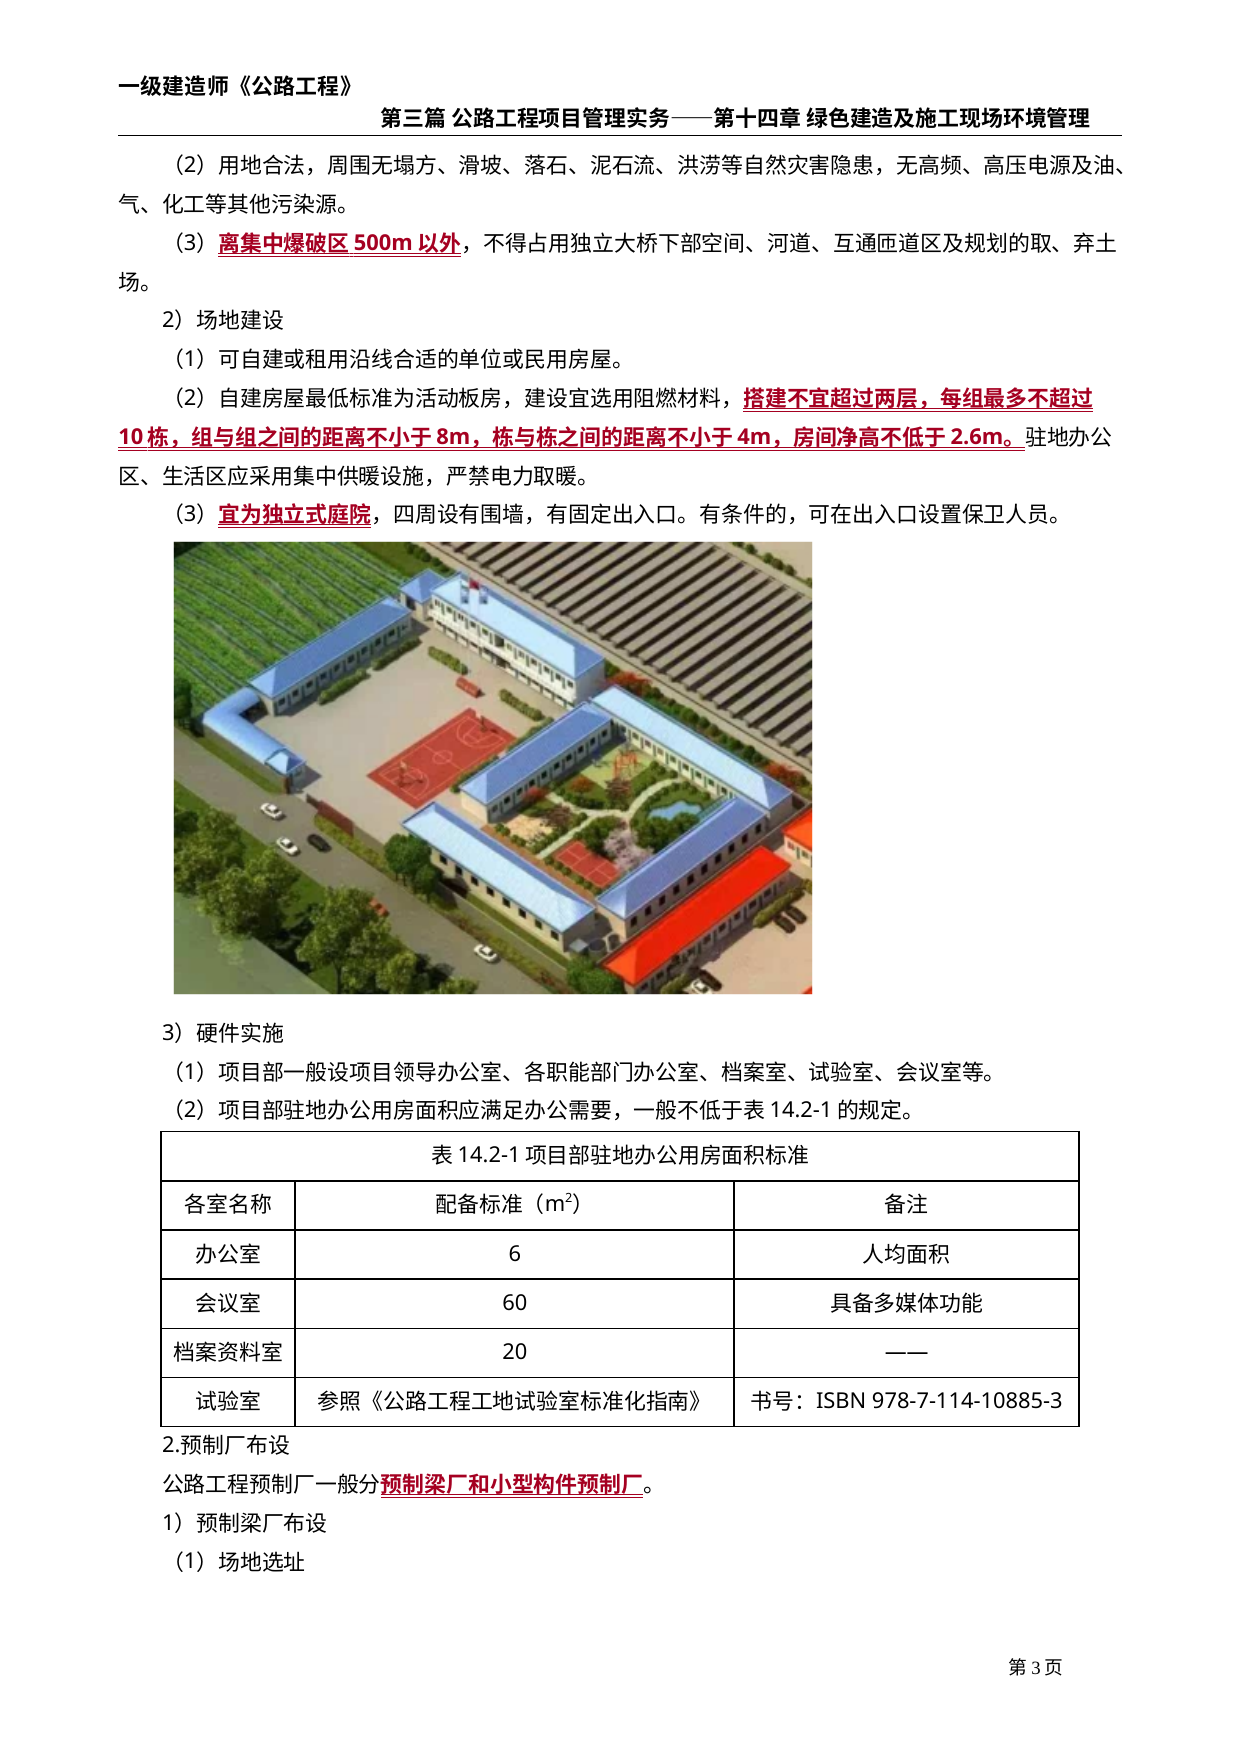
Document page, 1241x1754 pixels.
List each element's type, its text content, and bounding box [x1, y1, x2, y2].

table_cell 书号：ISBN 978-7-114-10885-3 [735, 1378, 1078, 1426]
table_cell 20 [296, 1329, 733, 1377]
text 2）场地建设 [118, 302, 1122, 336]
table_cell 试验室 [162, 1378, 294, 1426]
table_cell 具备多媒体功能 [735, 1280, 1078, 1327]
text 3）硬件实施 [118, 1015, 1122, 1049]
table_cell 档案资料室 [162, 1329, 294, 1377]
text （2）自建房屋最低标准为活动板房，建设宜选用阻燃材料，搭建不宜超过两层，每组最多不超过10栋，组与组之间的距离不小于8m，栋与栋之间的距离不小于4m，房间净高不低于2.6m。驻地办公区、生活区应采用集中供暖设施，严禁电力取暖。 [118, 379, 1122, 491]
text （3）离集中爆破区500m以外，不得占用独立大桥下部空间、河道、互通匝道区及规划的取、弃土场。 [118, 225, 1122, 298]
table_cell 配备标准（m2） [296, 1182, 733, 1229]
text （1）可自建或租用沿线合适的单位或民用房屋。 [118, 341, 1122, 375]
table_cell 参照《公路工程工地试验室标准化指南》 [296, 1378, 733, 1426]
table_header 表14.2-1项目部驻地办公用房面积标准 [162, 1132, 1078, 1180]
text （3）宜为独立式庭院，四周设有围墙，有固定出入口。有条件的，可在出入口设置保卫人员。 [118, 496, 1122, 530]
picture [166, 534, 819, 1001]
text 公路工程预制厂一般分预制梁厂和小型构件预制厂。 [118, 1466, 1122, 1500]
text 1）预制梁厂布设 [118, 1505, 1122, 1539]
text （1）场地选址 [118, 1543, 1122, 1577]
table_cell 6 [296, 1231, 733, 1278]
table_cell 各室名称 [162, 1182, 294, 1229]
table_cell —— [735, 1329, 1078, 1377]
table_cell 备注 [735, 1182, 1078, 1229]
table_cell 人均面积 [735, 1231, 1078, 1278]
table_cell 办公室 [162, 1231, 294, 1278]
text （2）用地合法，周围无塌方、滑坡、落石、泥石流、洪涝等自然灾害隐患，无高频、高压电源及油、气、化工等其他污染源。 [118, 147, 1122, 220]
table_cell 会议室 [162, 1280, 294, 1327]
text （2）项目部驻地办公用房面积应满足办公需要，一般不低于表14.2-1的规定。 [118, 1092, 1122, 1126]
table_cell 60 [296, 1280, 733, 1327]
text 2.预制厂布设 [118, 1427, 1122, 1461]
text （1）项目部一般设项目领导办公室、各职能部门办公室、档案室、试验室、会议室等。 [118, 1053, 1122, 1087]
